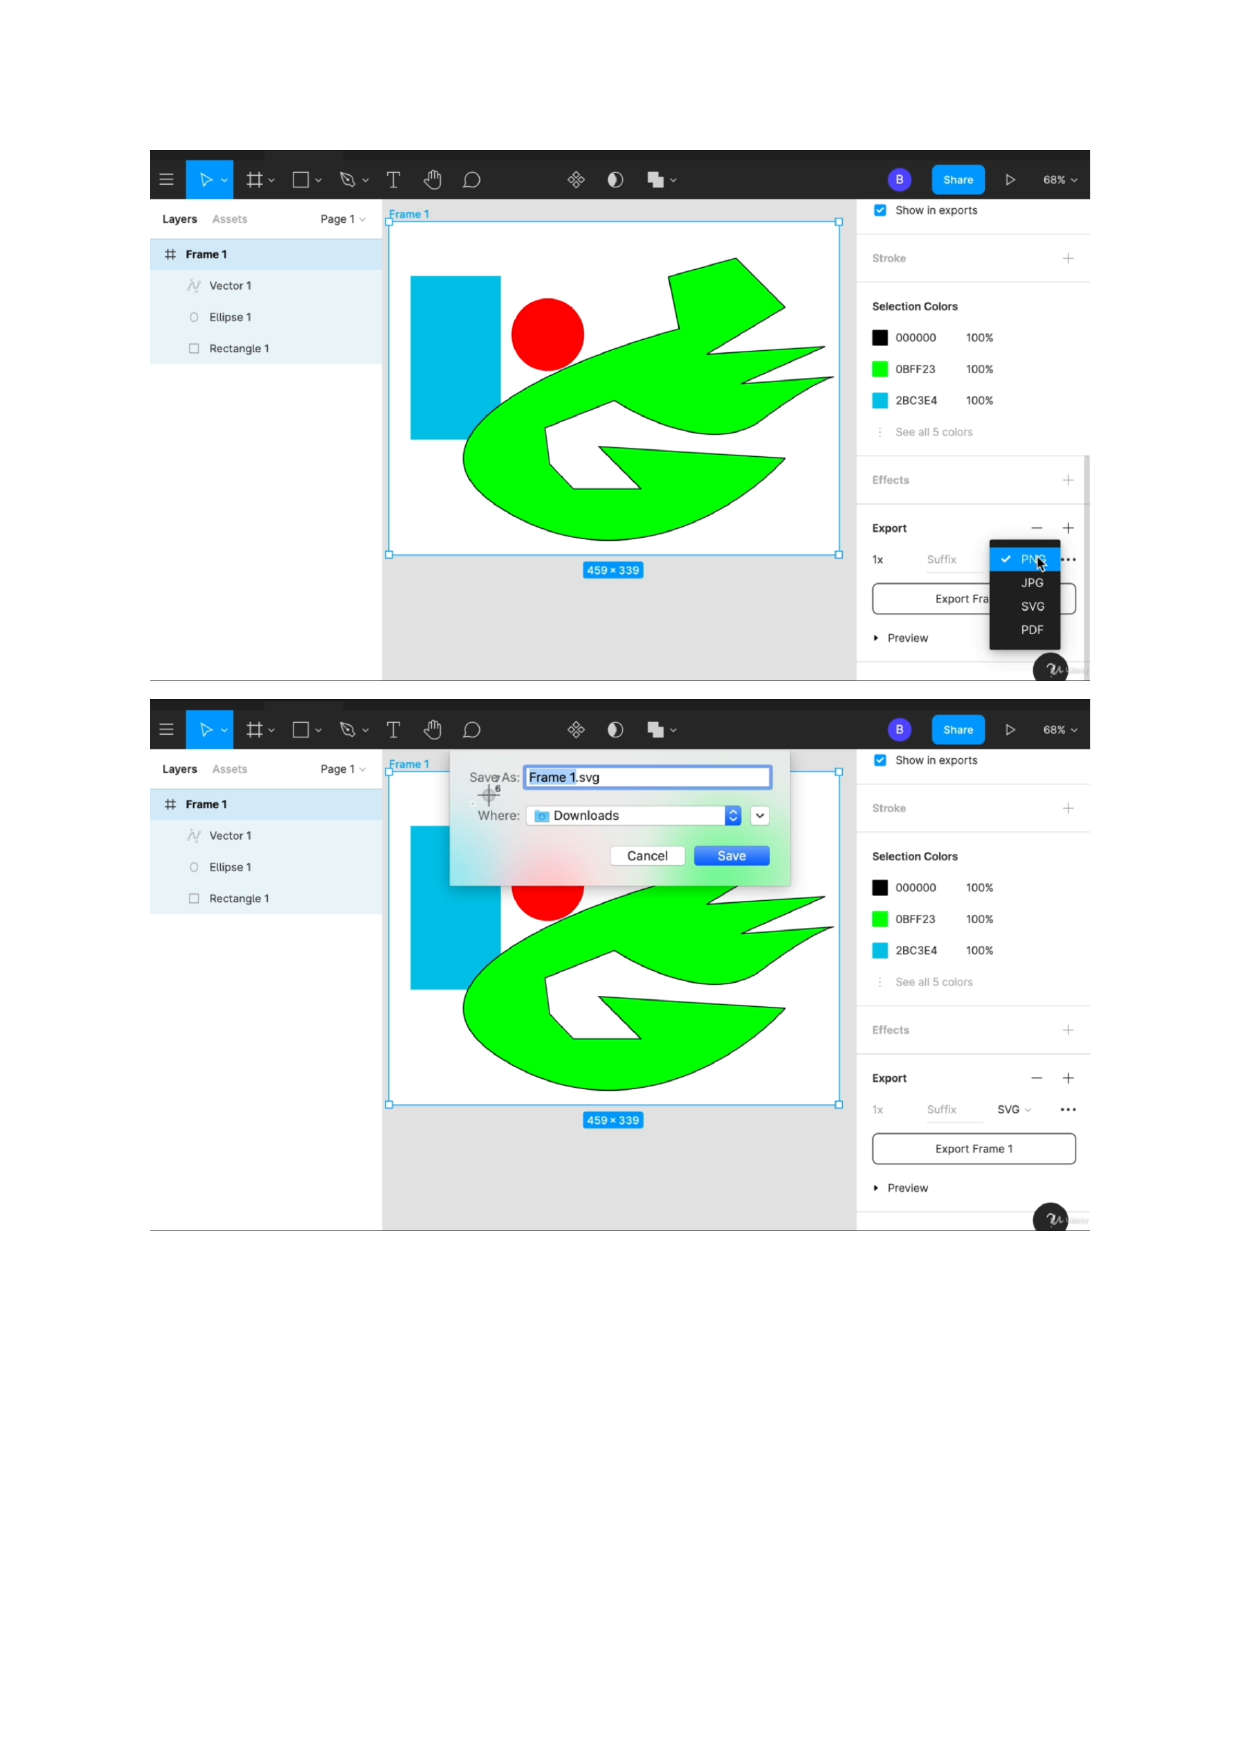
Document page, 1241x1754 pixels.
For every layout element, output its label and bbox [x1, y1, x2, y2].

picture [150, 150, 1091, 681]
picture [150, 699, 1091, 1231]
